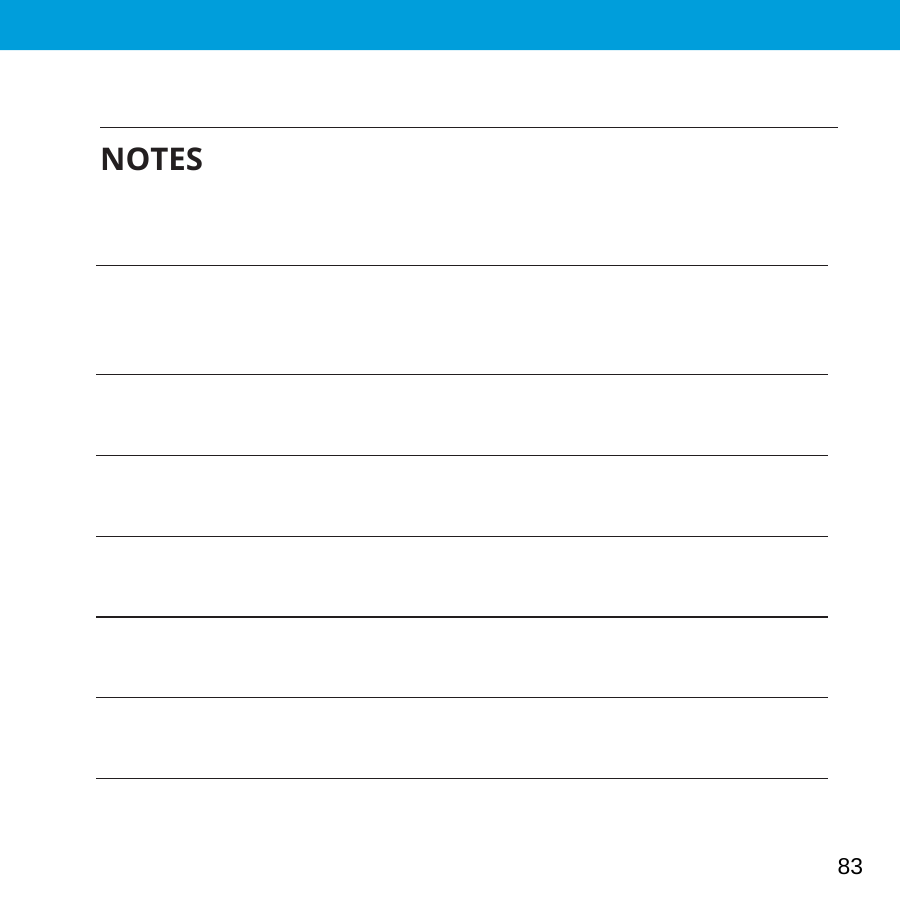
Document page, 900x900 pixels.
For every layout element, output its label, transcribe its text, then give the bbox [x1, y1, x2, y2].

text NOTES [100, 87, 900, 179]
